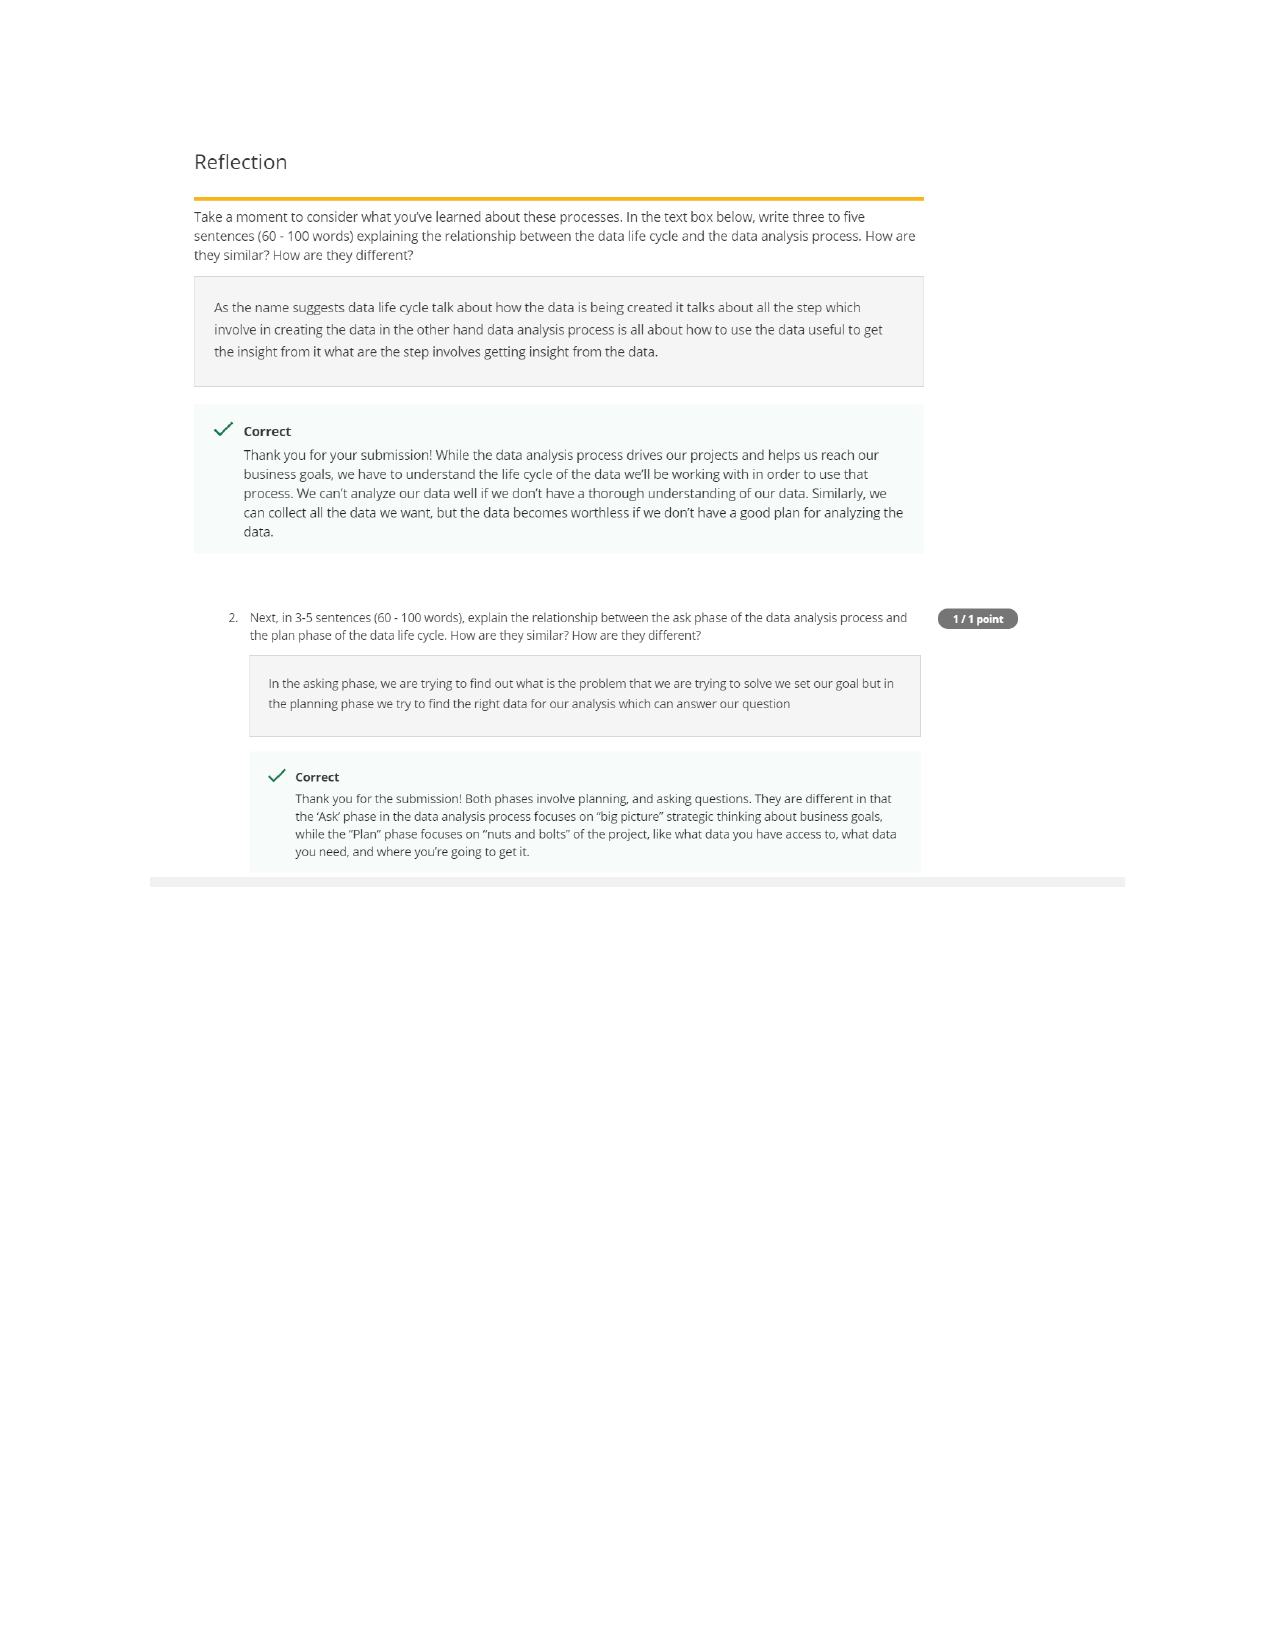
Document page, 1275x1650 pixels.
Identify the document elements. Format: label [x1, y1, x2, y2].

picture [150, 580, 1125, 887]
picture [150, 150, 1125, 562]
